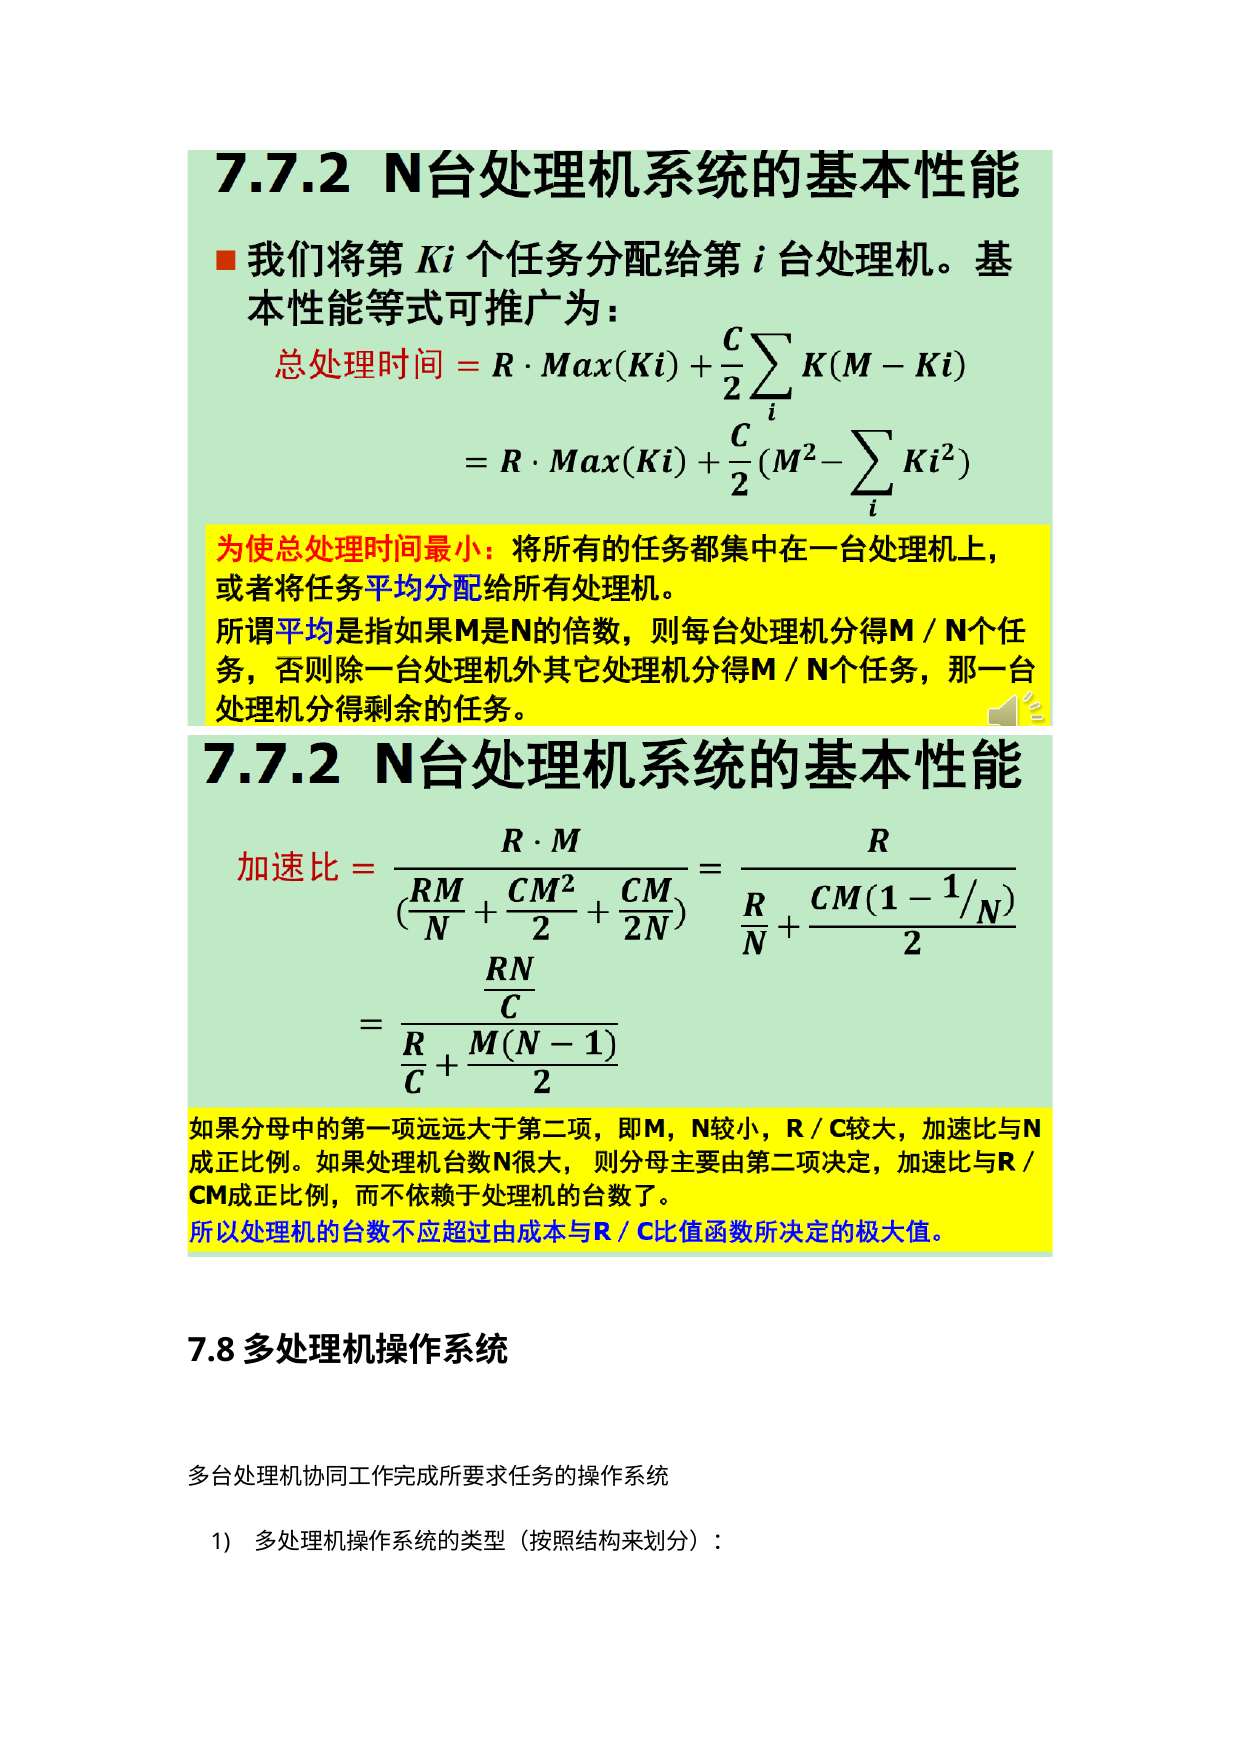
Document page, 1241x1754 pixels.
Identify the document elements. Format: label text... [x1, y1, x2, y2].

list 多处理机操作系统的类型（按照结构来划分）： [210, 1507, 1053, 1572]
picture [187, 735, 1053, 1257]
text 多台处理机协同工作完成所要求任务的操作系统 [187, 1442, 1053, 1507]
picture [187, 150, 1053, 726]
subtitle 7.8多处理机操作系统 [187, 1314, 1053, 1379]
